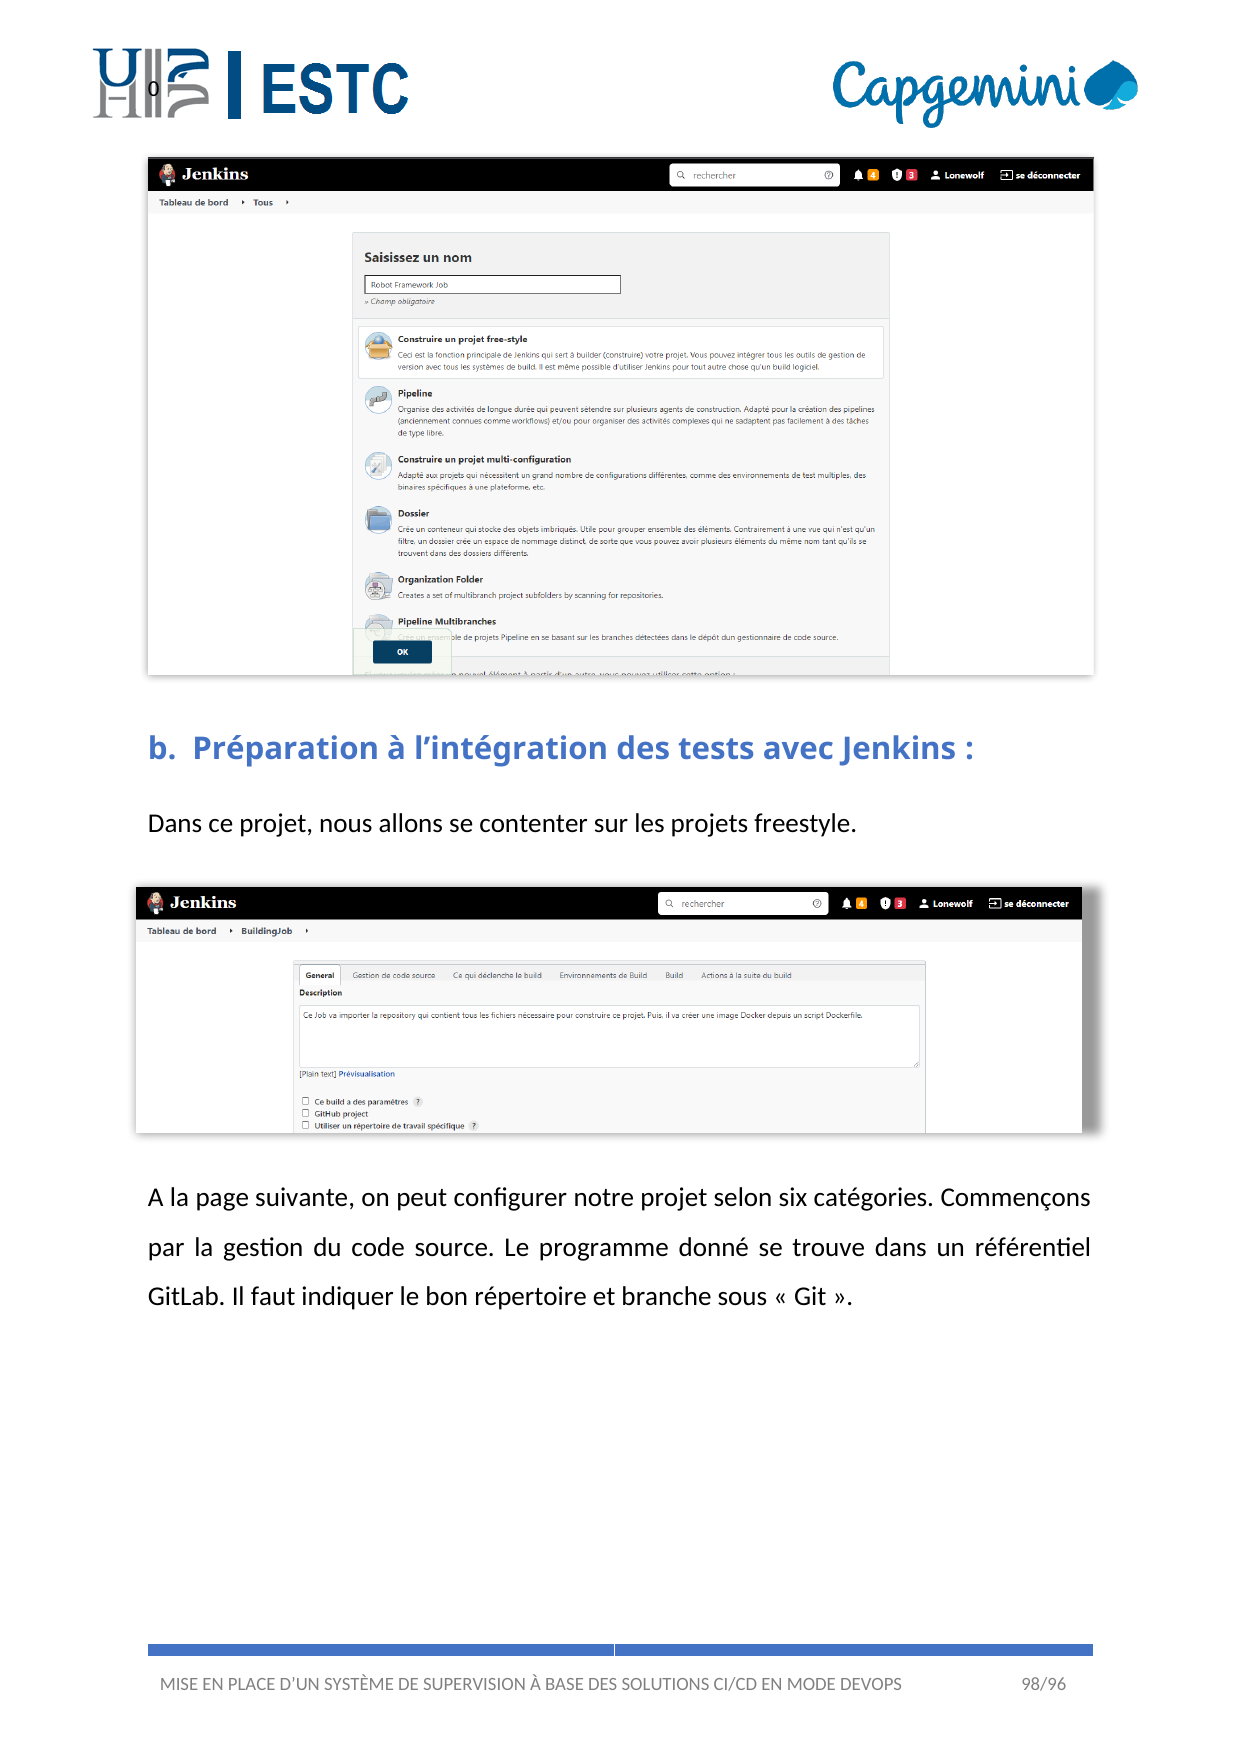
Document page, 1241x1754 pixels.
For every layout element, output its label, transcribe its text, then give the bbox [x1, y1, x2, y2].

picture [136, 887, 1082, 1133]
picture [833, 60, 1139, 128]
subtitle Préparation à l’intégration des tests avec Jenkins : [148, 726, 1093, 768]
text A la page suivante, on peut configurer notre projet selon six catégories. Commençons par la gestion du code source. Le programme donné se trouve dans un référentiel GitLab. Il faut indiquer le bon répertoire et branche sous « Git ». [148, 1181, 1093, 1312]
picture [87, 40, 418, 136]
text Dans ce projet, nous allons se contenter sur les projets freestyle. [148, 806, 1093, 839]
picture [148, 157, 1094, 675]
